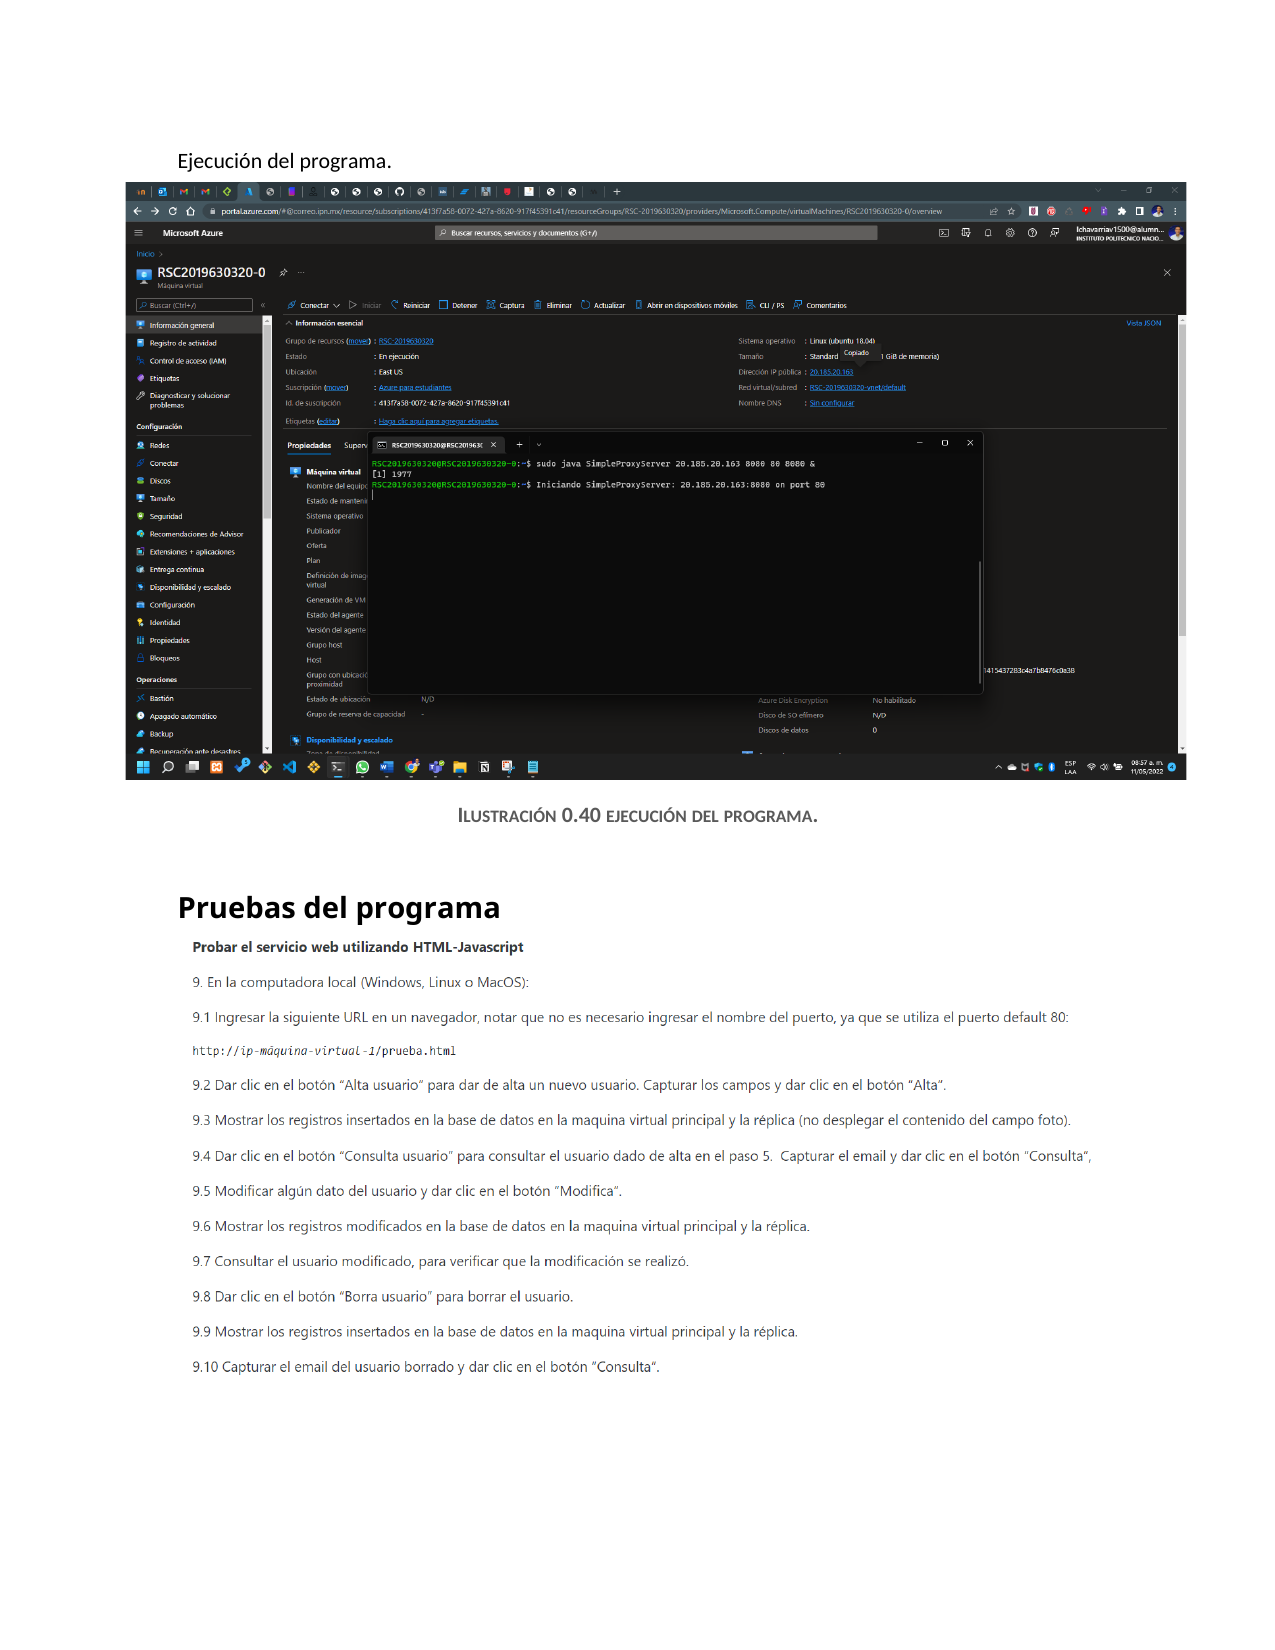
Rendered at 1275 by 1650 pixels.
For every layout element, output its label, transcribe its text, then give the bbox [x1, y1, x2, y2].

picture [125, 182, 1187, 780]
subtitle Pruebas del programa [177, 887, 1098, 926]
picture [177, 926, 1098, 1420]
text Ejecución del programa. [177, 148, 1098, 174]
